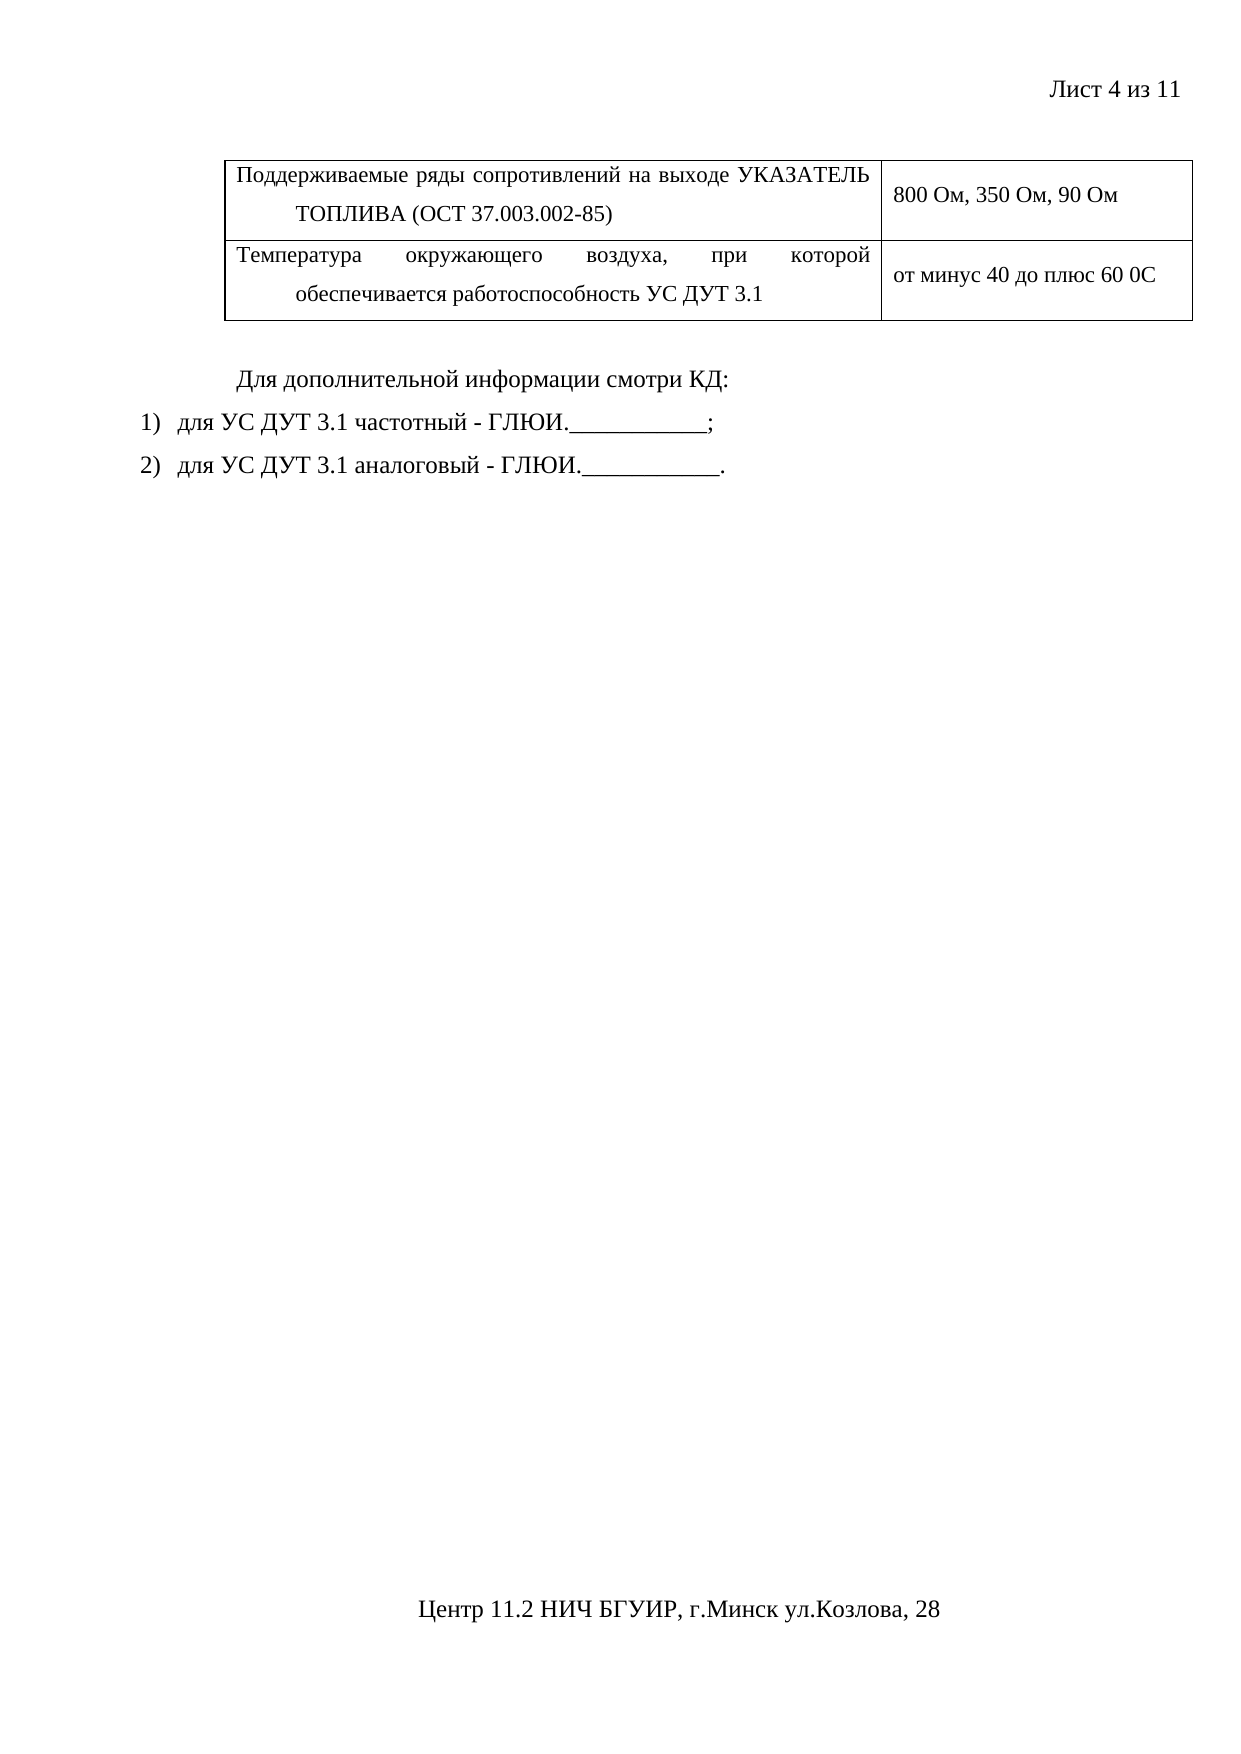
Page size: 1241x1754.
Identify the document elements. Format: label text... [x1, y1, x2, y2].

table_cell от минус 40 до плюс 60 0С [882, 241, 1192, 320]
text Для дополнительной информации смотри КД: [177, 364, 1181, 393]
table_cell Поддерживаемые ряды сопротивлений на выходе УКАЗАТЕЛЬ ТОПЛИВА (ОСТ 37.003.002-85) [226, 161, 881, 240]
table_cell Температура окружающего воздуха, при которой обеспечивается работоспособность УС ДУТ 3.1 [226, 241, 881, 320]
table_cell 800 Ом, 350 Ом, 90 Ом [882, 161, 1192, 240]
list для УС ДУТ 3.1 аналоговый - ГЛЮИ.___________. [140, 450, 1181, 479]
list для УС ДУТ 3.1 частотный - ГЛЮИ.___________; [140, 407, 1181, 436]
